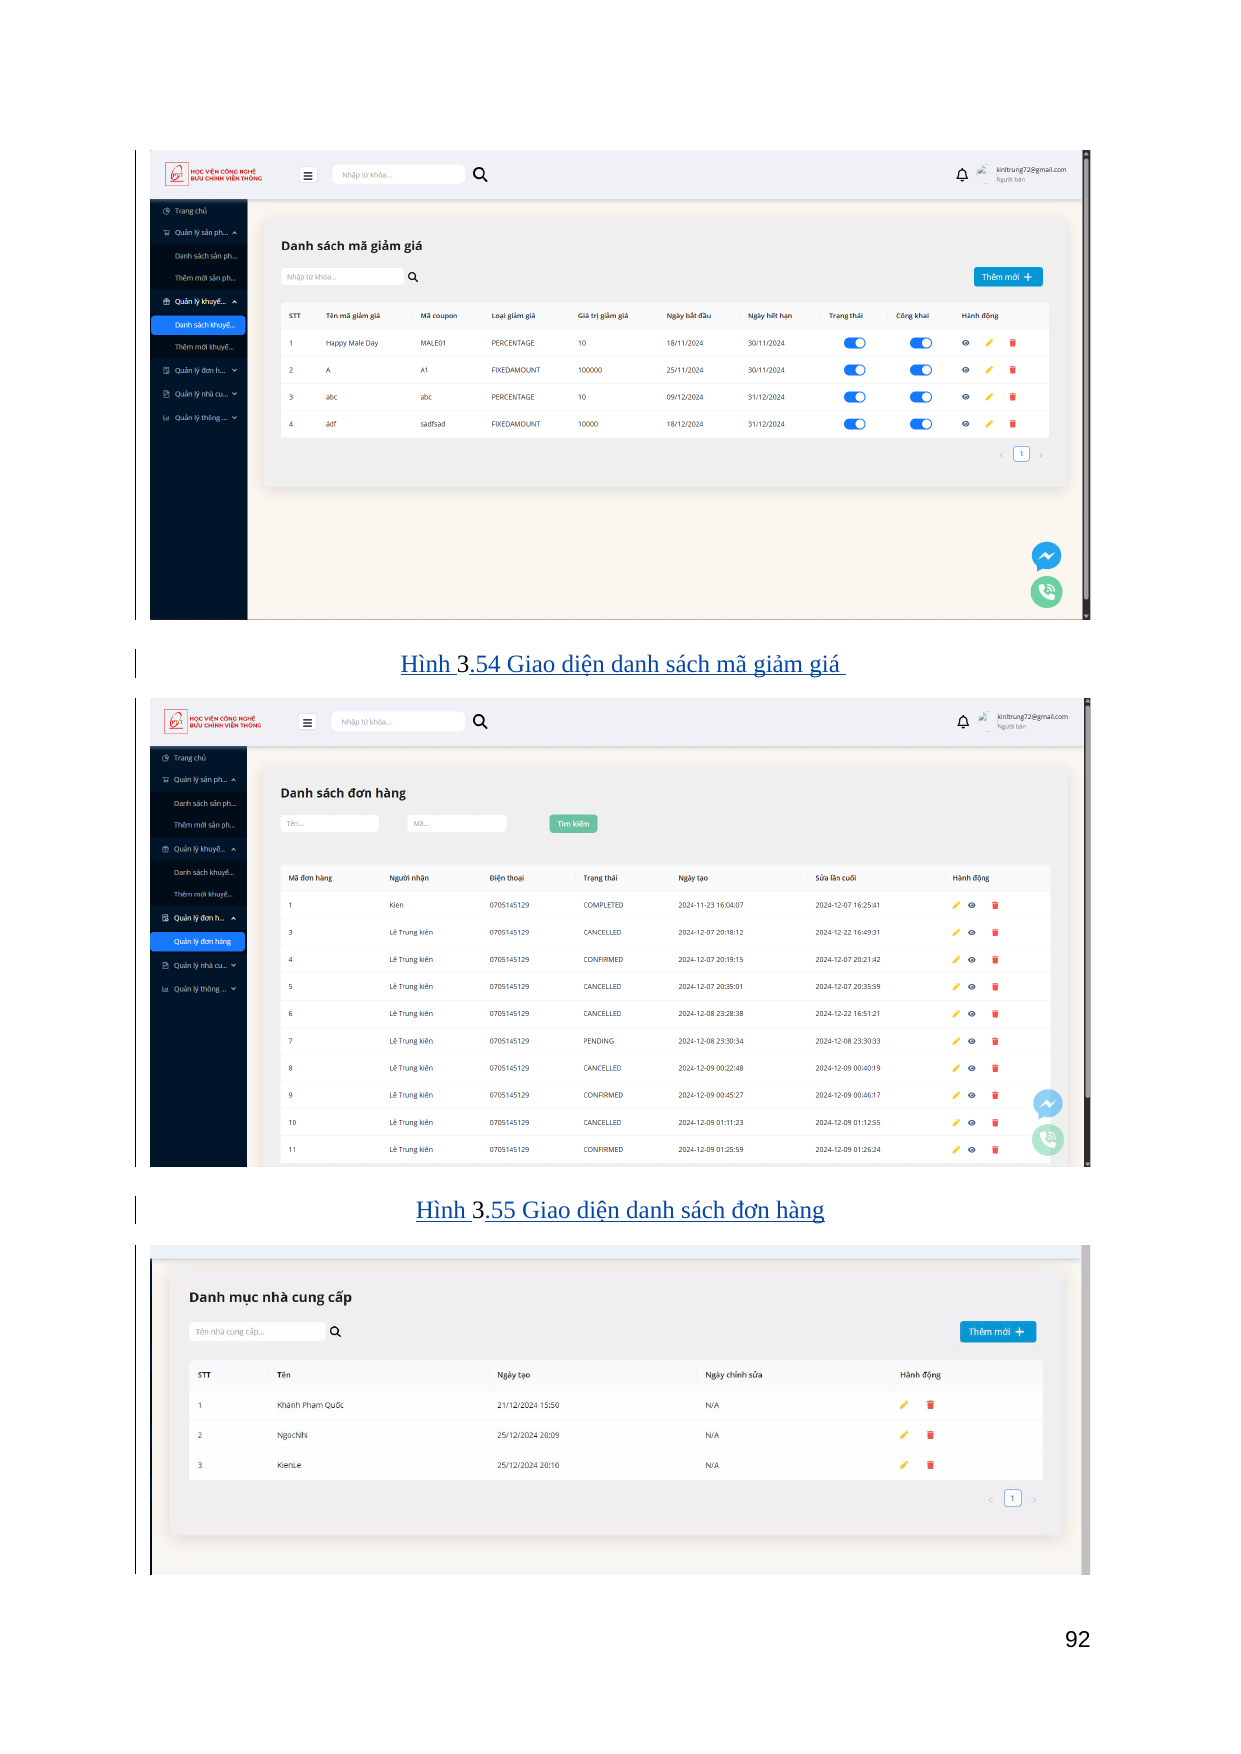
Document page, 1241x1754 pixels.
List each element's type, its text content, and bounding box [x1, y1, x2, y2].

picture [150, 1245, 1091, 1575]
picture [150, 150, 1091, 620]
text 3 [150, 1196, 1090, 1224]
picture [150, 698, 1091, 1167]
text 3 [150, 649, 1090, 678]
